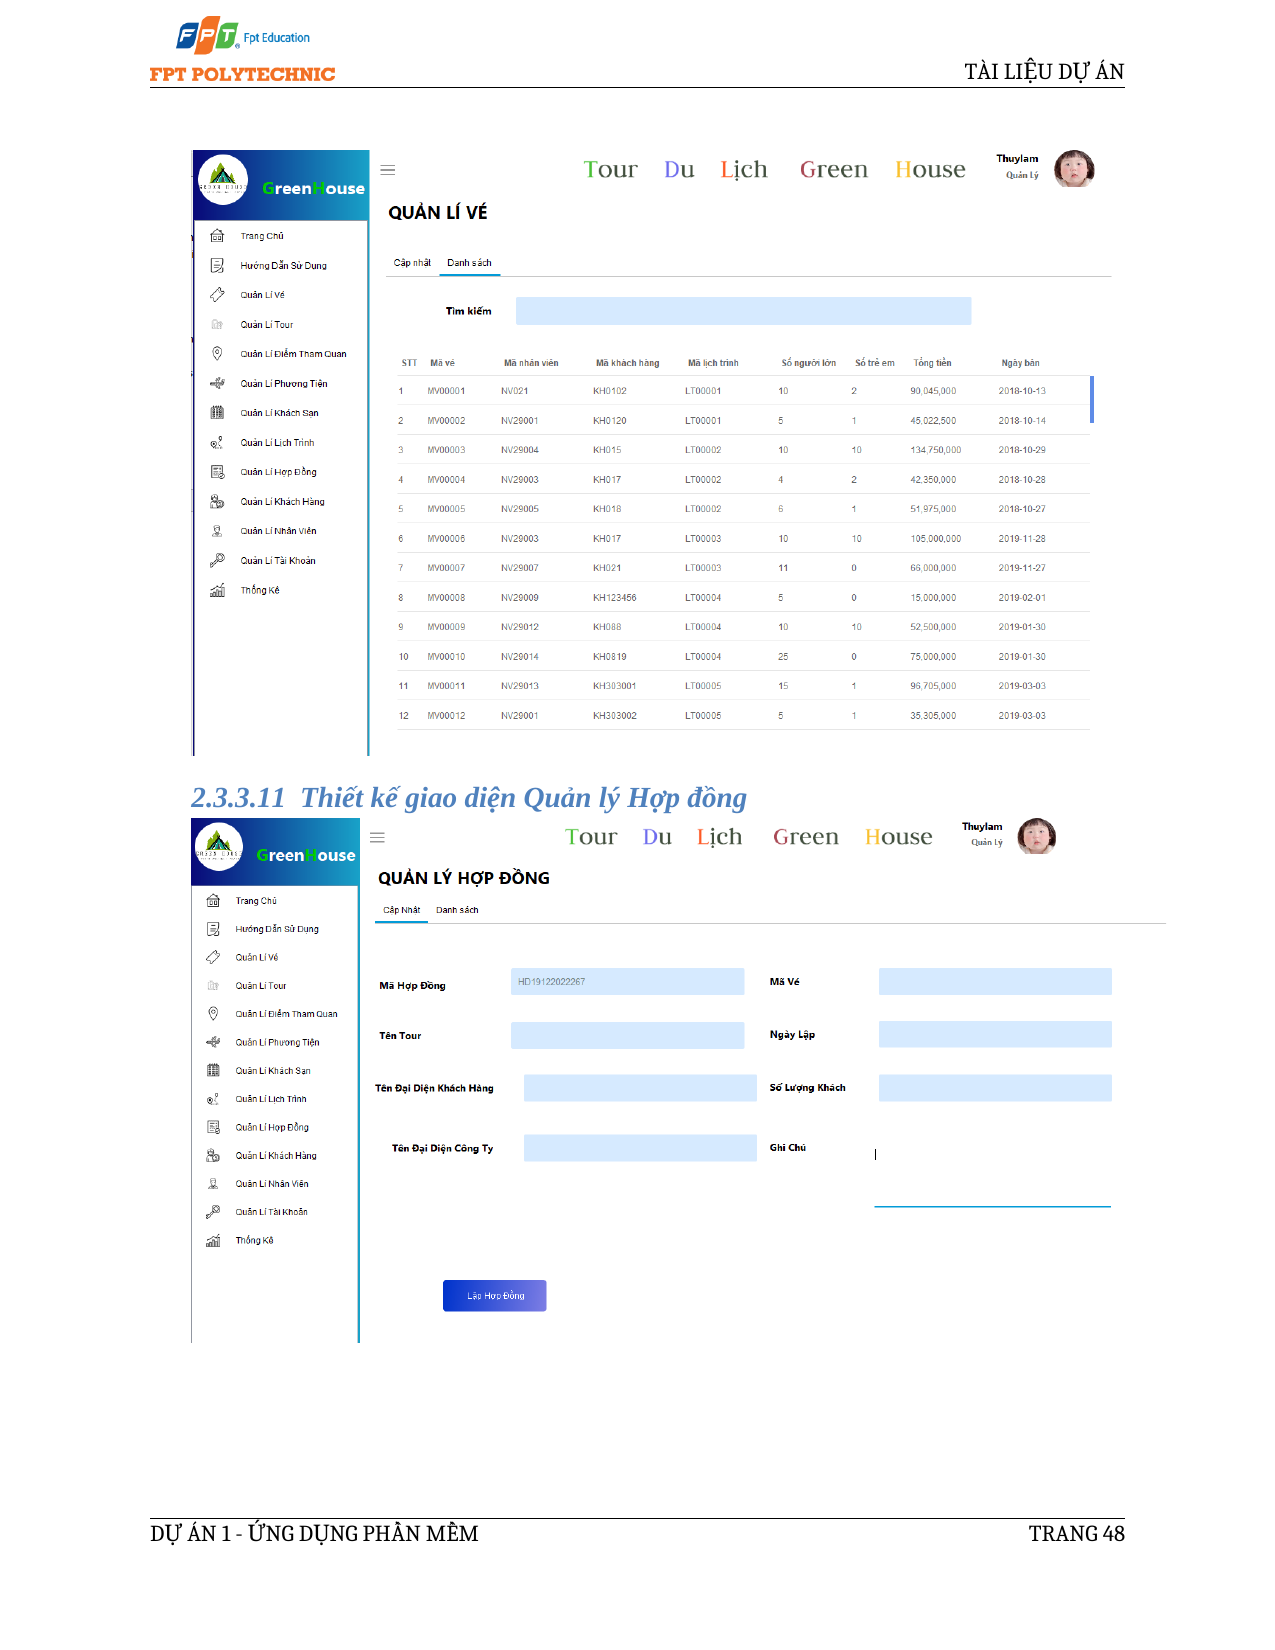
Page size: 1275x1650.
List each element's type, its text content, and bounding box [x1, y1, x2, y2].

subtitle Thiết kế giao diện Quản lý Hợp đồng [191, 780, 1125, 814]
picture [191, 150, 1167, 756]
picture [191, 818, 1167, 1343]
picture [150, 16, 337, 81]
